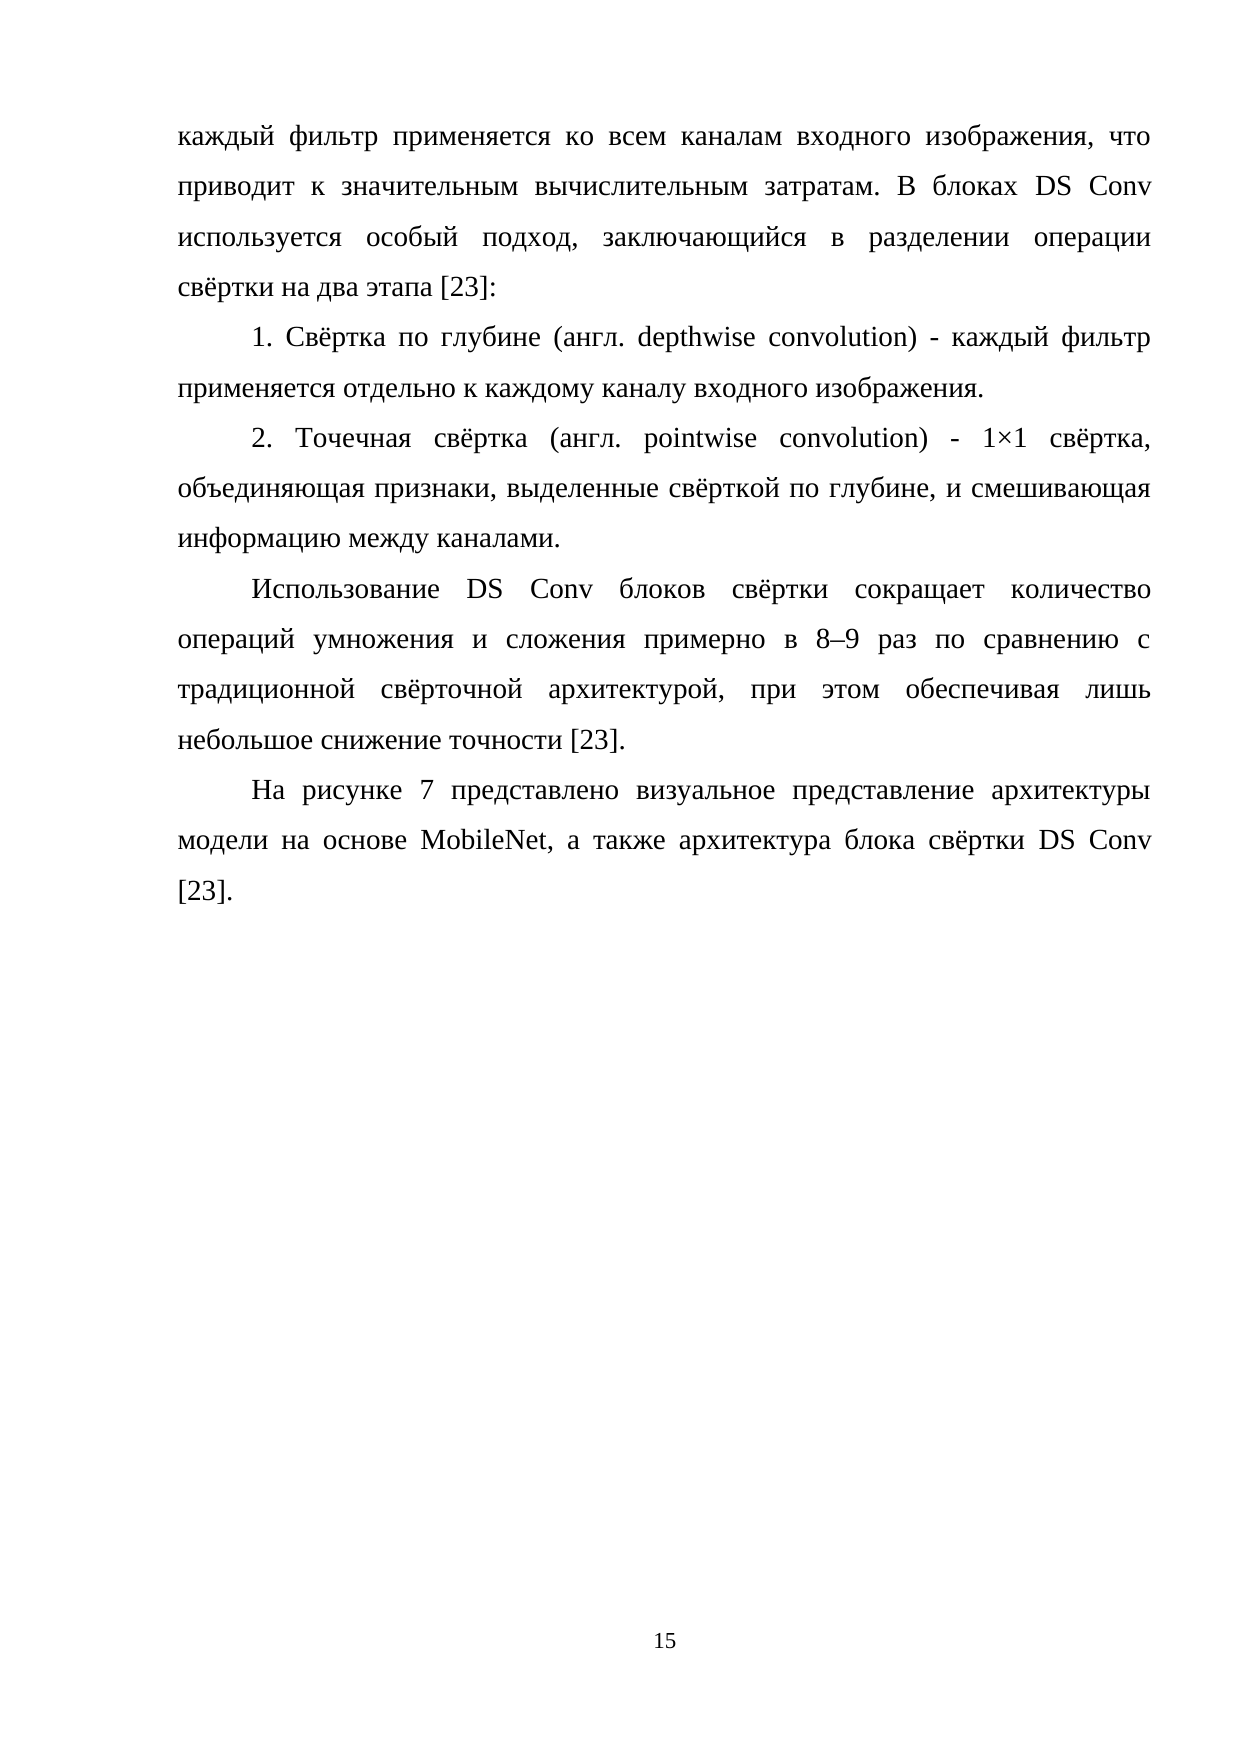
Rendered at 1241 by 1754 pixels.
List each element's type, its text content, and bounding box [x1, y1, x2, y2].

text Использование DS Conv блоков свёртки сокращает количество операций умножения и сложения примерно в 8–9 раз по сравнению с традиционной свёрточной архитектурой, при этом обеспечивая лишь небольшое снижение точности [23]. [177, 571, 1152, 755]
text На рисунке 7 представлено визуальное представление архитектуры модели на основе MobileNet, а также архитектура блока свёртки DS Conv [23]. [177, 772, 1152, 906]
text 2. Точечная свёртка (англ. pointwise convolution) - 1×1 свёртка, объединяющая признаки, выделенные свёрткой по глубине, и смешивающая информацию между каналами. [177, 420, 1152, 554]
text 1. Cвёртка по глубине (англ. depthwise convolution) - каждый фильтр применяется отдельно к каждому каналу входного изображения. [177, 319, 1152, 403]
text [177, 118, 1152, 303]
